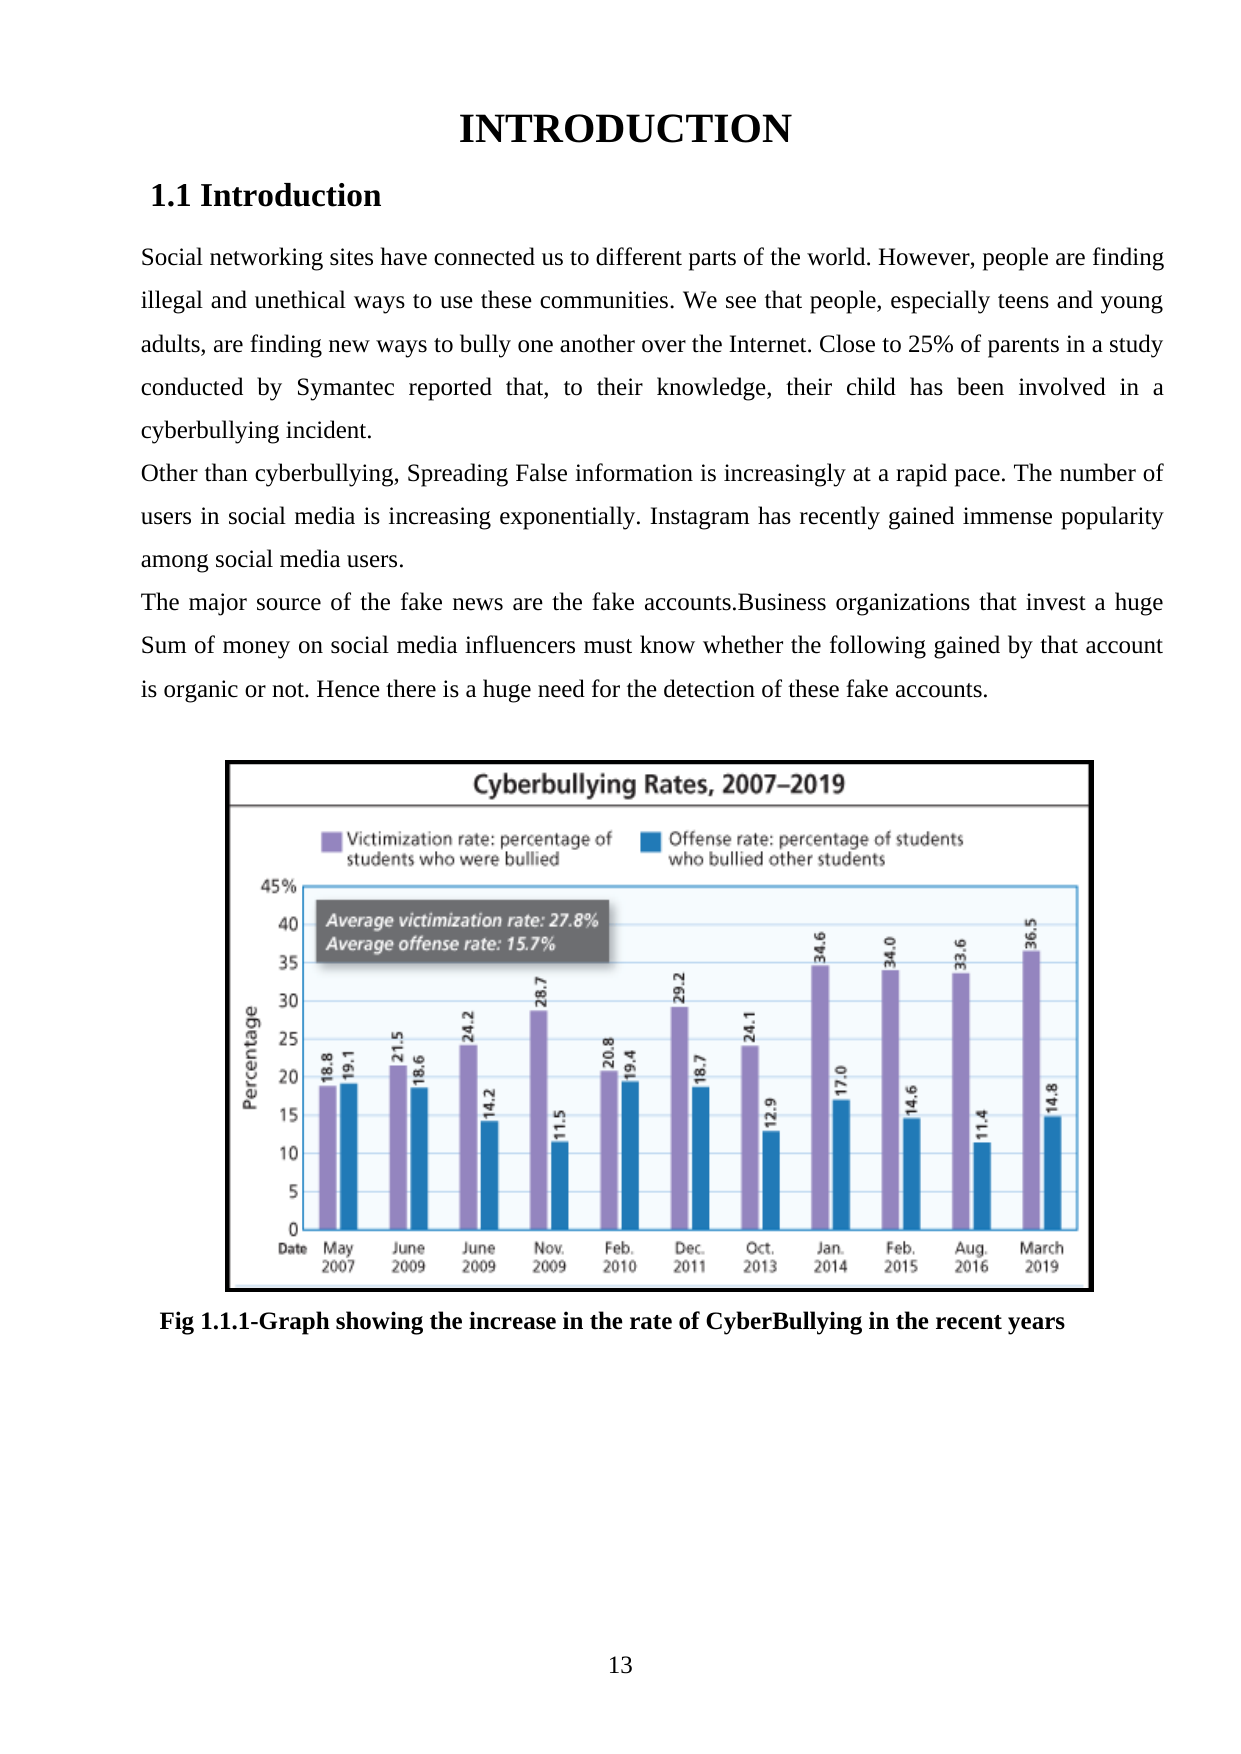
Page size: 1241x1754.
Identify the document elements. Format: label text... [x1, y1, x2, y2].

text 1.1 Introduction [75, 176, 1165, 214]
text Other than cyberbullying, Spreading False information is increasingly at a rapid pace. The number of users in social media is increasing exponentially. Instagram has recently gained immense popularity among social media users. [141, 458, 1165, 573]
text Social networking sites have connected us to different parts of the world. However, people are finding illegal and unethical ways to use these communities. We see that people, especially teens and young adults, are finding new ways to bully one another over the Internet. Close to 25% of parents in a study conducted by Symantec reported that, to their knowledge, their child has been involved in a cyberbullying incident. [141, 242, 1165, 444]
text INTRODUCTION [75, 104, 1165, 152]
text The major source of the fake news are the fake accounts.Business organizations that invest a huge Sum of money on social media influencers must know whether the following gained by that account is organic or not. Hence there is a huge need for the detection of these fake accounts. [141, 587, 1165, 702]
picture [229, 764, 1089, 1288]
text Fig 1.1.1-Graph showing the increase in the rate of CyberBullying in the recent years [159, 1306, 1165, 1335]
